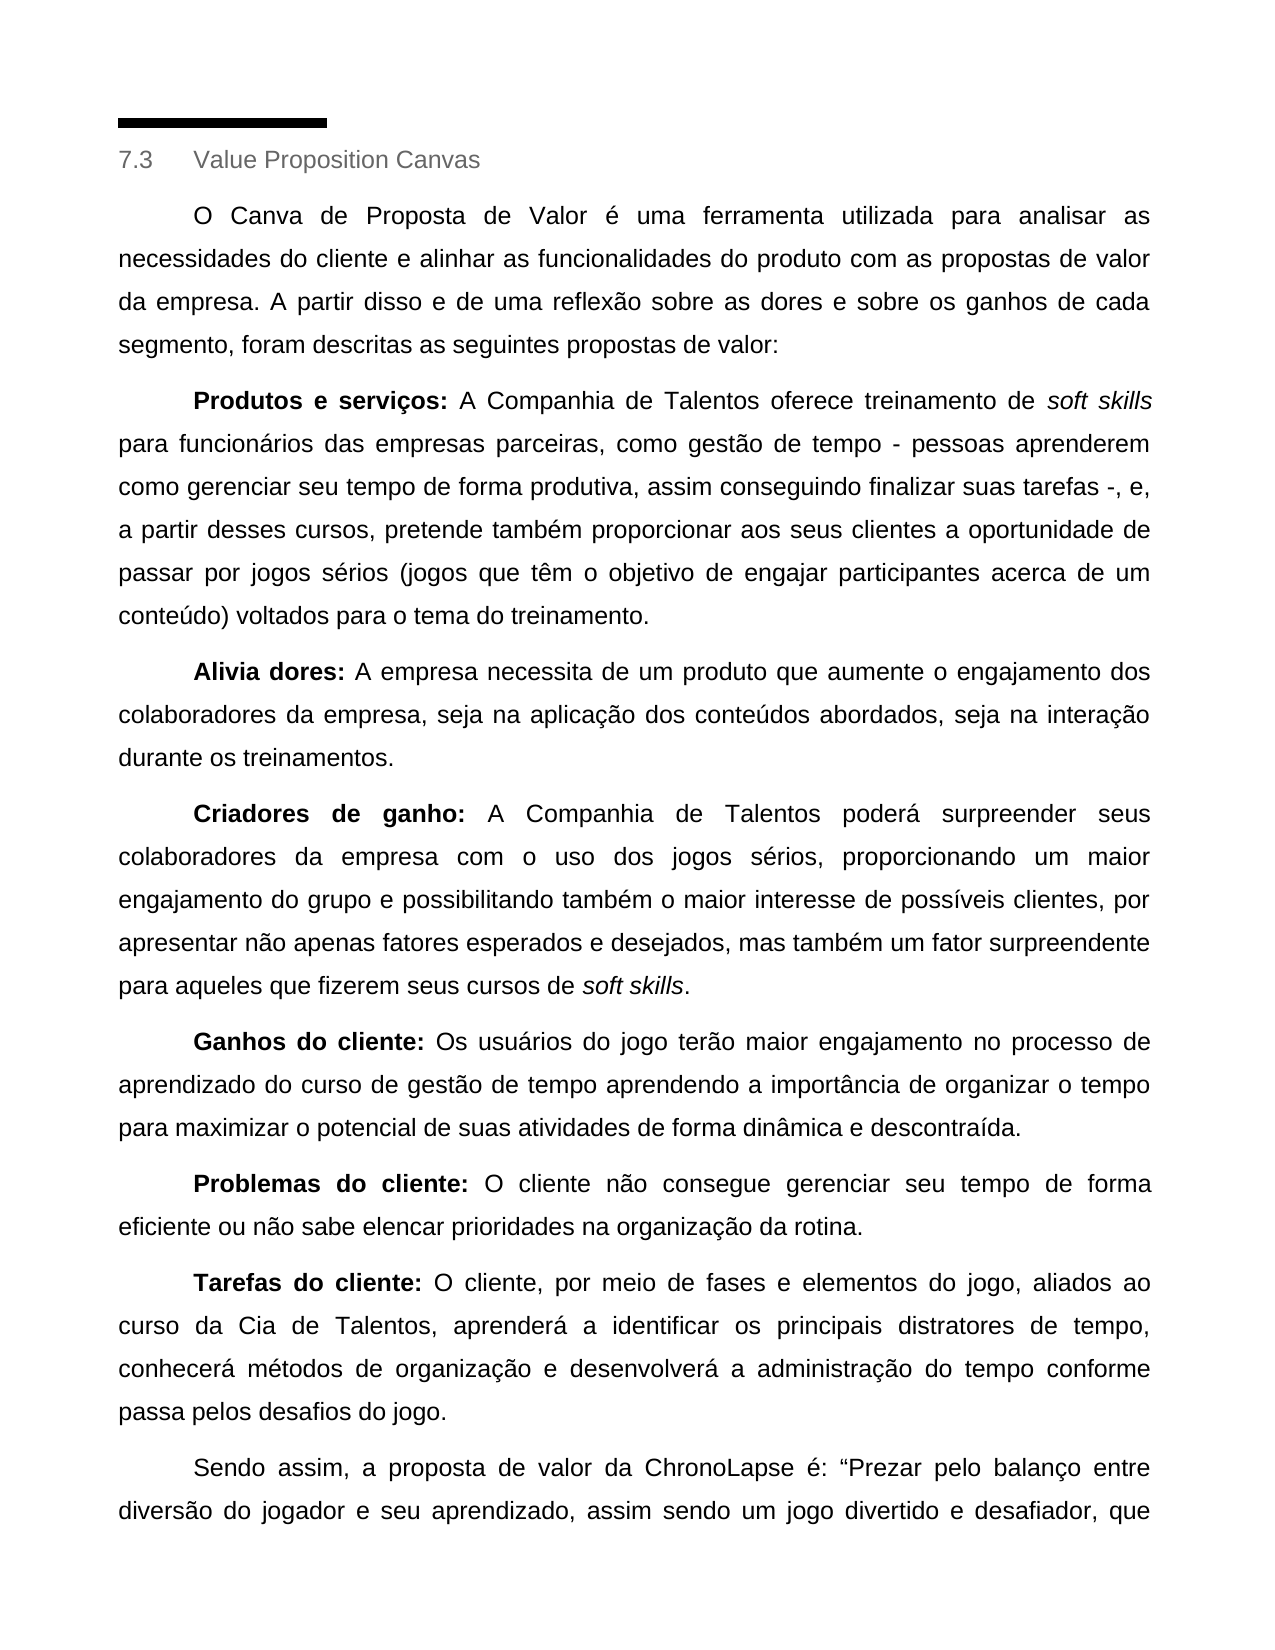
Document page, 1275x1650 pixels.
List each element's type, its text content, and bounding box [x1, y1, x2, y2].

text Ganhos do cliente: Os usuários do jogo terão maior engajamento no processo de aprendizado do curso de gestão de tempo aprendendo a importância de organizar o tempo para maximizar o potencial de suas atividades de forma dinâmica e descontraída. [118, 1027, 1152, 1142]
text Problemas do cliente: O cliente não consegue gerenciar seu tempo de forma eficiente ou não sabe elencar prioridades na organização da rotina. [118, 1169, 1152, 1241]
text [118, 1452, 1152, 1524]
text O Canva de Proposta de Valor é uma ferramenta utilizada para analisar as necessidades do cliente e alinhar as funcionalidades do produto com as propostas de valor da empresa. A partir disso e de uma reflexão sobre as dores e sobre os ganhos de cada segmento, foram descritas as seguintes propostas de valor: [118, 201, 1152, 359]
text Criadores de ganho: A Companhia de Talentos poderá surpreender seus colaboradores da empresa com o uso dos jogos sérios, proporcionando um maior engajamento do grupo e possibilitando também o maior interesse de possíveis clientes, por apresentar não apenas fatores esperados e desejados, mas também um fator surpreendente para aqueles que fizerem seus cursos de soft skills. [118, 799, 1152, 1000]
text Produtos e serviços: A Companhia de Talentos oferece treinamento de soft skills para funcionários das empresas parceiras, como gestão de tempo - pessoas aprenderem como gerenciar seu tempo de forma produtiva, assim conseguindo finalizar suas tarefas -, e, a partir desses cursos, pretende também proporcionar aos seus clientes a oportunidade de passar por jogos sérios (jogos que têm o objetivo de engajar participantes acerca de um conteúdo) voltados para o tema do treinamento. [118, 386, 1152, 630]
text Tarefas do cliente: O cliente, por meio de fases e elementos do jogo, aliados ao curso da Cia de Talentos, aprenderá a identificar os principais distratores de tempo, conhecerá métodos de organização e desenvolverá a administração do tempo conforme passa pelos desafios do jogo. [118, 1267, 1152, 1426]
text Alivia dores: A empresa necessita de um produto que aumente o engajamento dos colaboradores da empresa, seja na aplicação dos conteúdos abordados, seja na interação durante os treinamentos. [118, 657, 1152, 772]
subtitle Value Proposition Canvas [118, 145, 1152, 174]
